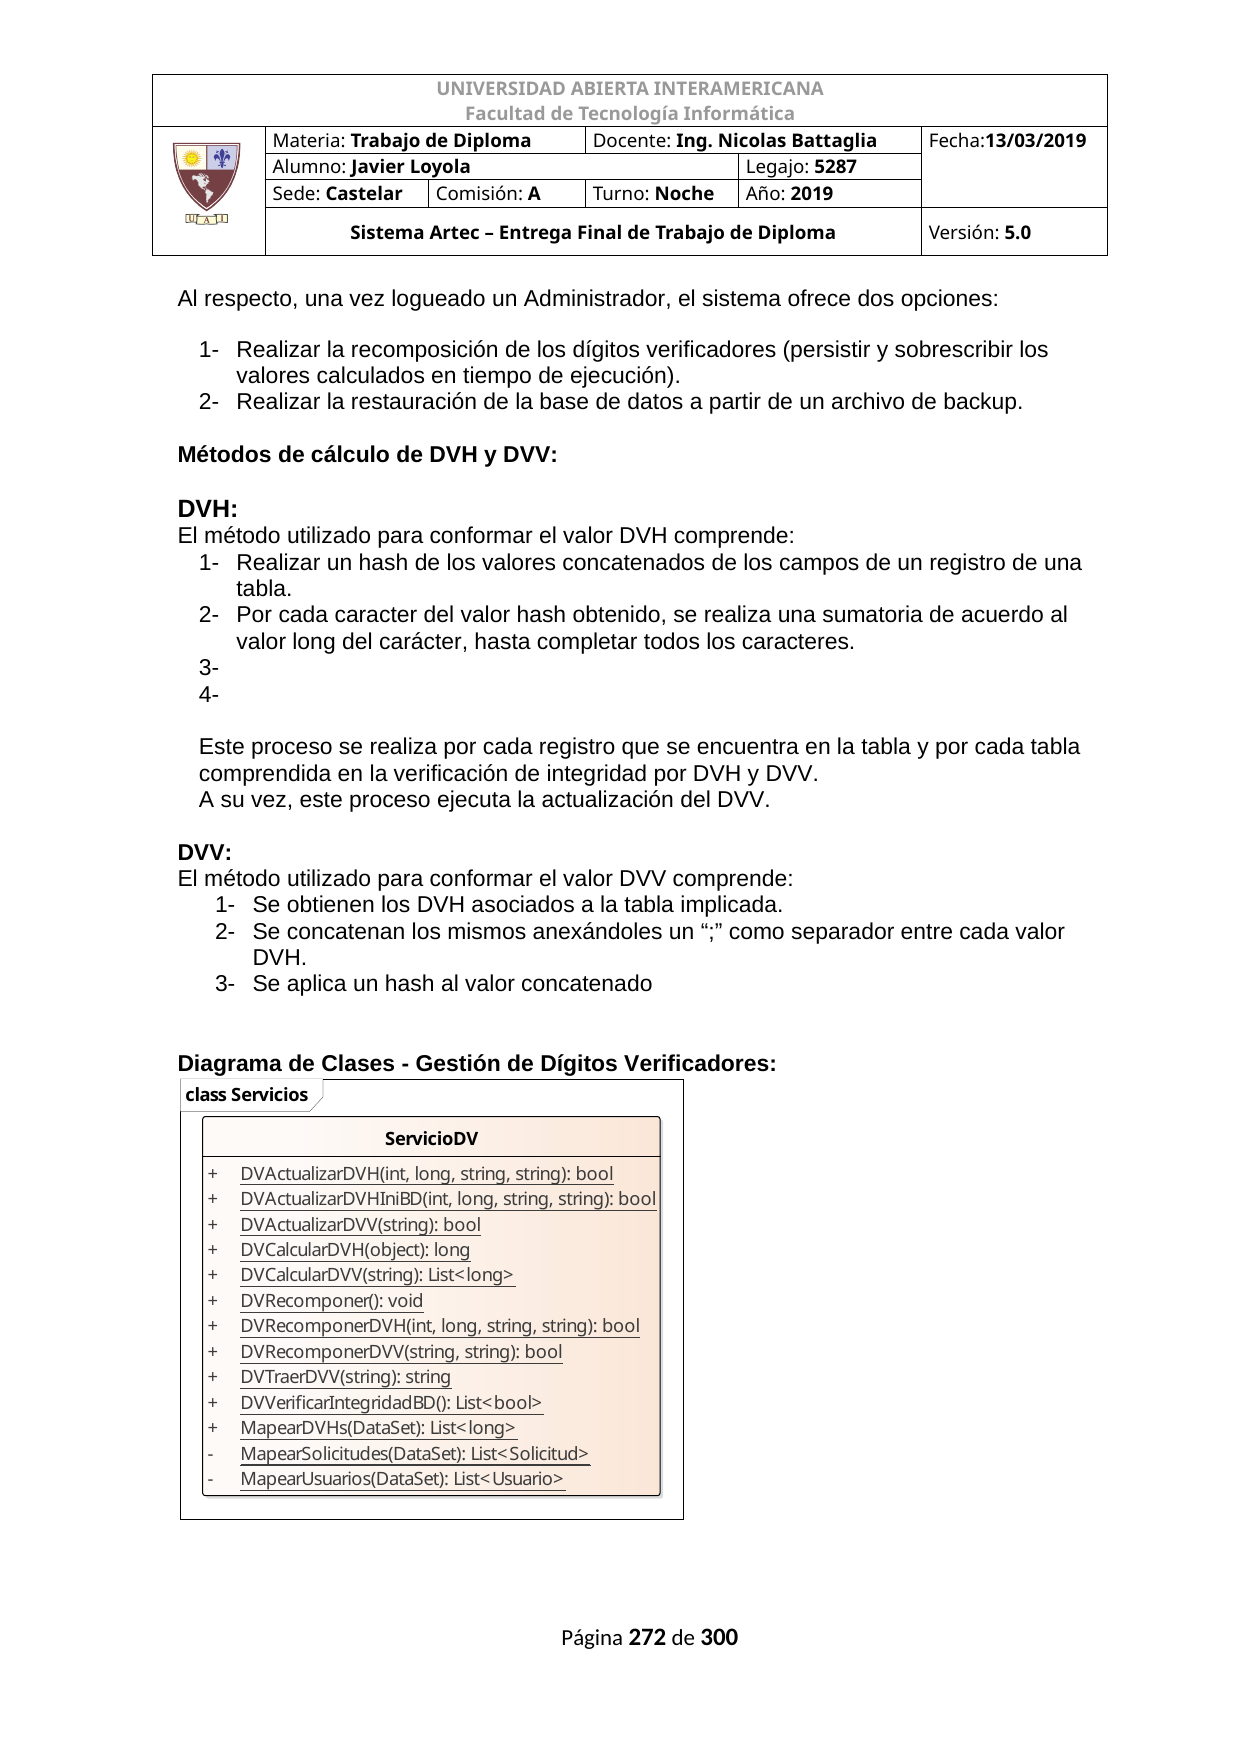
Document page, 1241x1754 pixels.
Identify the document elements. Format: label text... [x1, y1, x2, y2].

text DVV: [177, 839, 1122, 865]
list Se obtienen los DVH asociados a la tabla implicada. [215, 891, 1122, 918]
list Realizar la restauración de la base de datos a partir de un archivo de backup. [199, 388, 1122, 414]
list Realizar la recomposición de los dígitos verificadores (persistir y sobrescribir los valores calculados en tiempo de ejecución). [199, 336, 1122, 388]
picture [157, 136, 257, 228]
text El método utilizado para conformar el valor DVH comprende: [177, 522, 1122, 549]
text DVH: [177, 494, 1122, 522]
text El método utilizado para conformar el valor DVV comprende: [177, 865, 1122, 891]
text Diagrama de Clases - Gestión de Dígitos Verificadores: [177, 1049, 1122, 1076]
list Se aplica un hash al valor concatenado [215, 970, 1122, 997]
text Métodos de cálculo de DVH y DVV: [177, 441, 1122, 467]
text A su vez, este proceso ejecuta la actualización del DVV. [199, 786, 1122, 812]
list Se concatenan los mismos anexándoles un “;” como separador entre cada valor DVH. [215, 918, 1122, 970]
text Al respecto, una vez logueado un Administrador, el sistema ofrece dos opciones: [177, 284, 1122, 311]
text Este proceso se realiza por cada registro que se encuentra en la tabla y por cada tabla comprendida en la verificación de integridad por DVH y DVV. [199, 733, 1122, 786]
list Por cada caracter del valor hash obtenido, se realiza una sumatoria de acuerdo al valor long del carácter, hasta completar todos los caracteres. [199, 601, 1122, 654]
list Realizar un hash de los valores concatenados de los campos de un registro de una tabla. [199, 549, 1122, 601]
